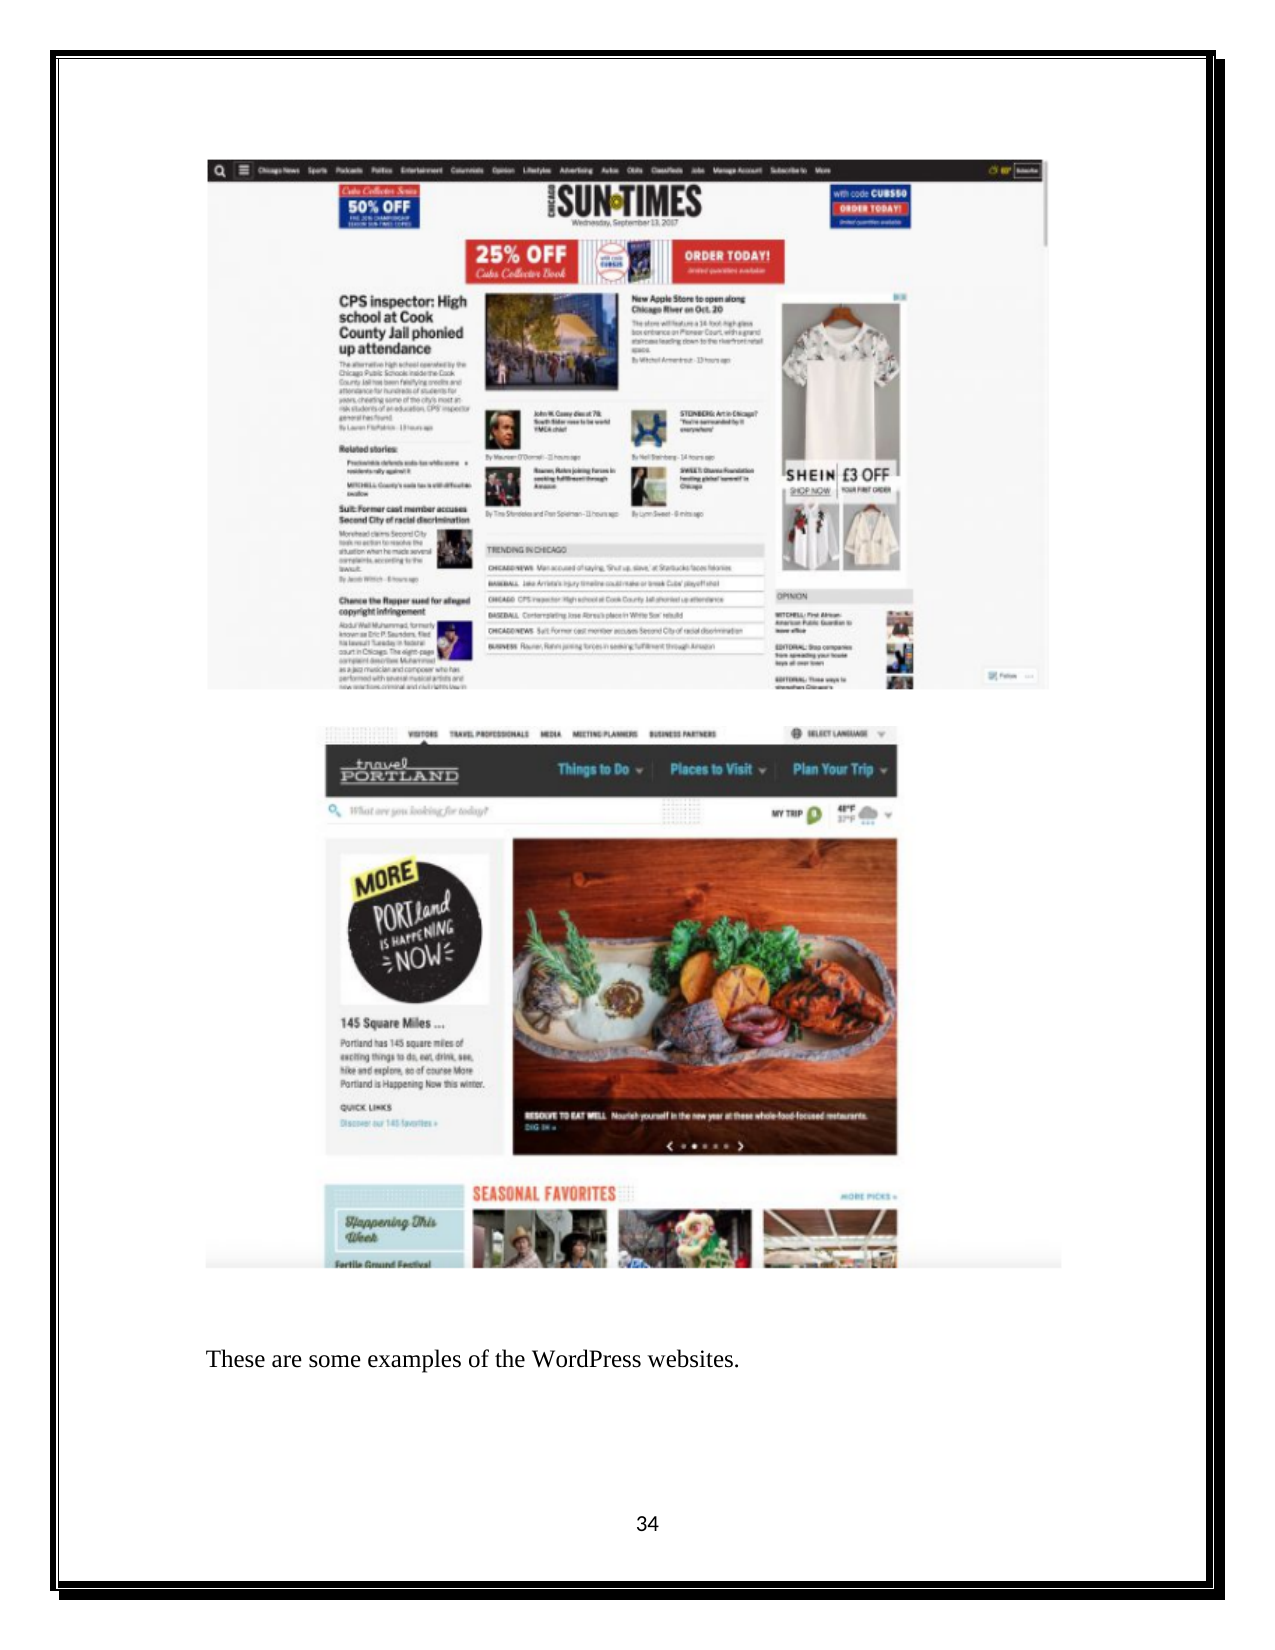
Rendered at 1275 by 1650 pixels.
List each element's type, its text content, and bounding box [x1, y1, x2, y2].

picture [205, 726, 1078, 1284]
picture [205, 150, 1056, 713]
text These are some examples of the WordPress websites. [206, 1344, 1089, 1373]
